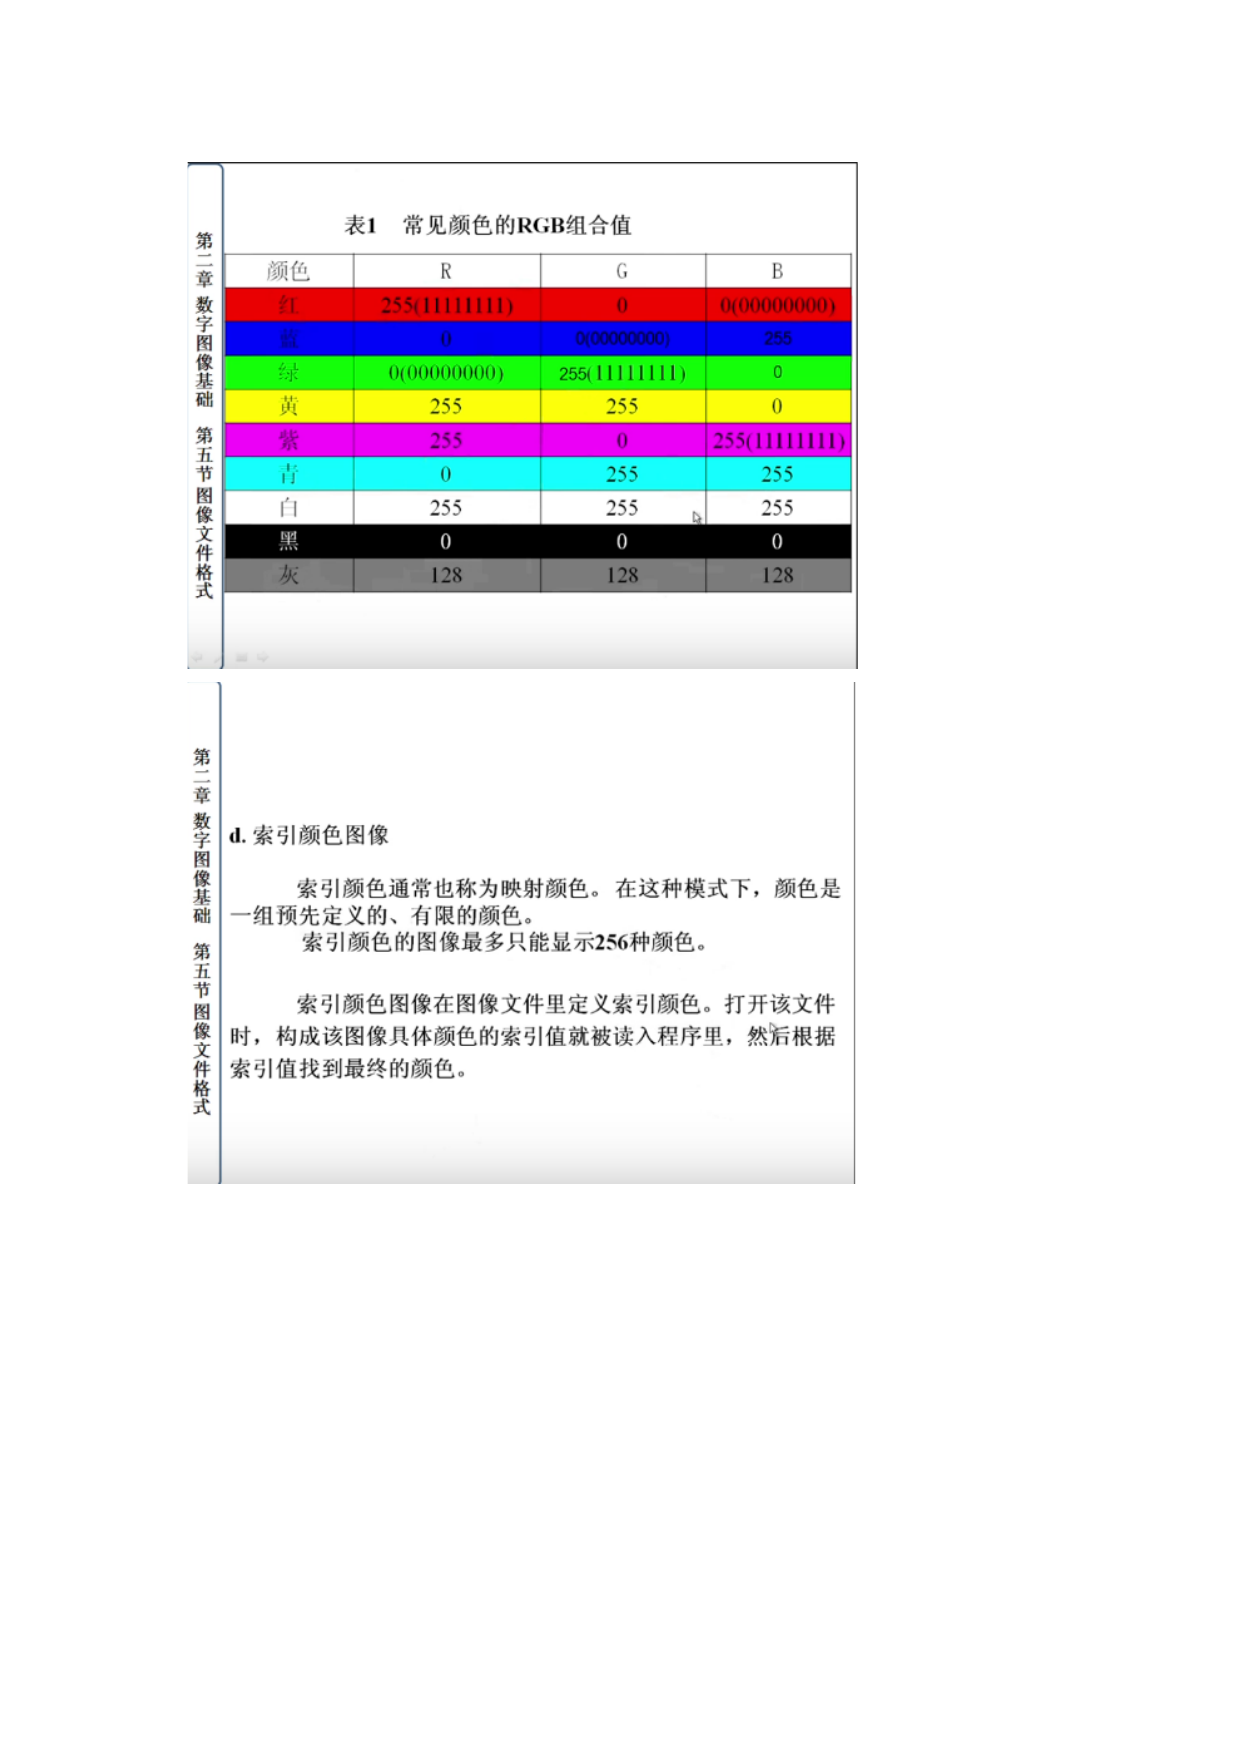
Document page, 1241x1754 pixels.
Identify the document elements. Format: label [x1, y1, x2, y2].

picture [187, 162, 858, 669]
picture [187, 682, 855, 1184]
